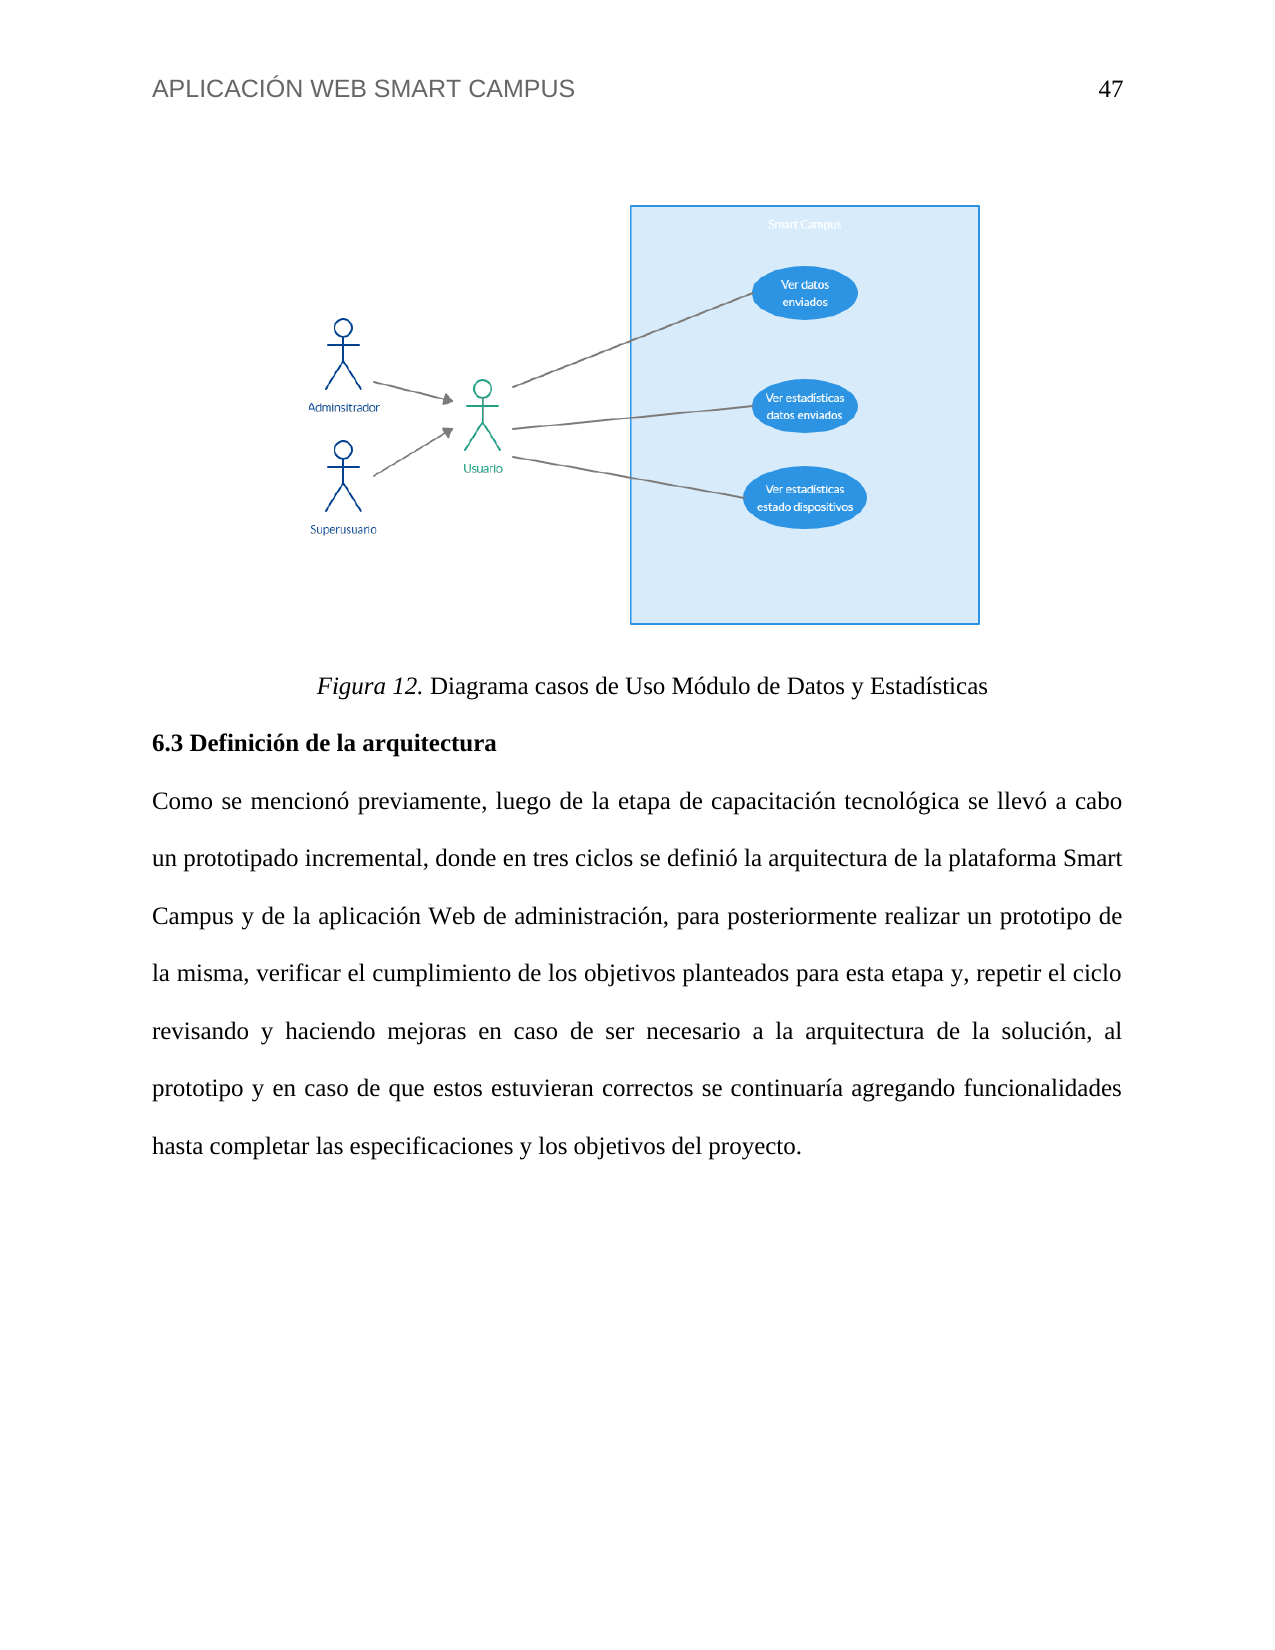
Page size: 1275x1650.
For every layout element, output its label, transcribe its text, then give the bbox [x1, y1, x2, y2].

picture [308, 188, 996, 642]
text Figura 12. Diagrama casos de Uso Módulo de Datos y Estadísticas [152, 671, 1123, 699]
text Como se mencionó previamente, luego de la etapa de capacitación tecnológica se llevó a cabo un prototipado incremental, donde en tres ciclos se definió la arquitectura de la plataforma Smart Campus y de la aplicación Web de administración, para posteriormente realizar un prototipo de la misma, verificar el cumplimiento de los objetivos planteados para esta etapa y, repetir el ciclo revisando y haciendo mejoras en caso de ser necesario a la arquitectura de la solución, al prototipo y en caso de que estos estuvieran correctos se continuaría agregando funcionalidades hasta completar las especificaciones y los objetivos del proyecto. [152, 786, 1123, 1159]
subtitle 6.3 Definición de la arquitectura [152, 728, 1123, 757]
